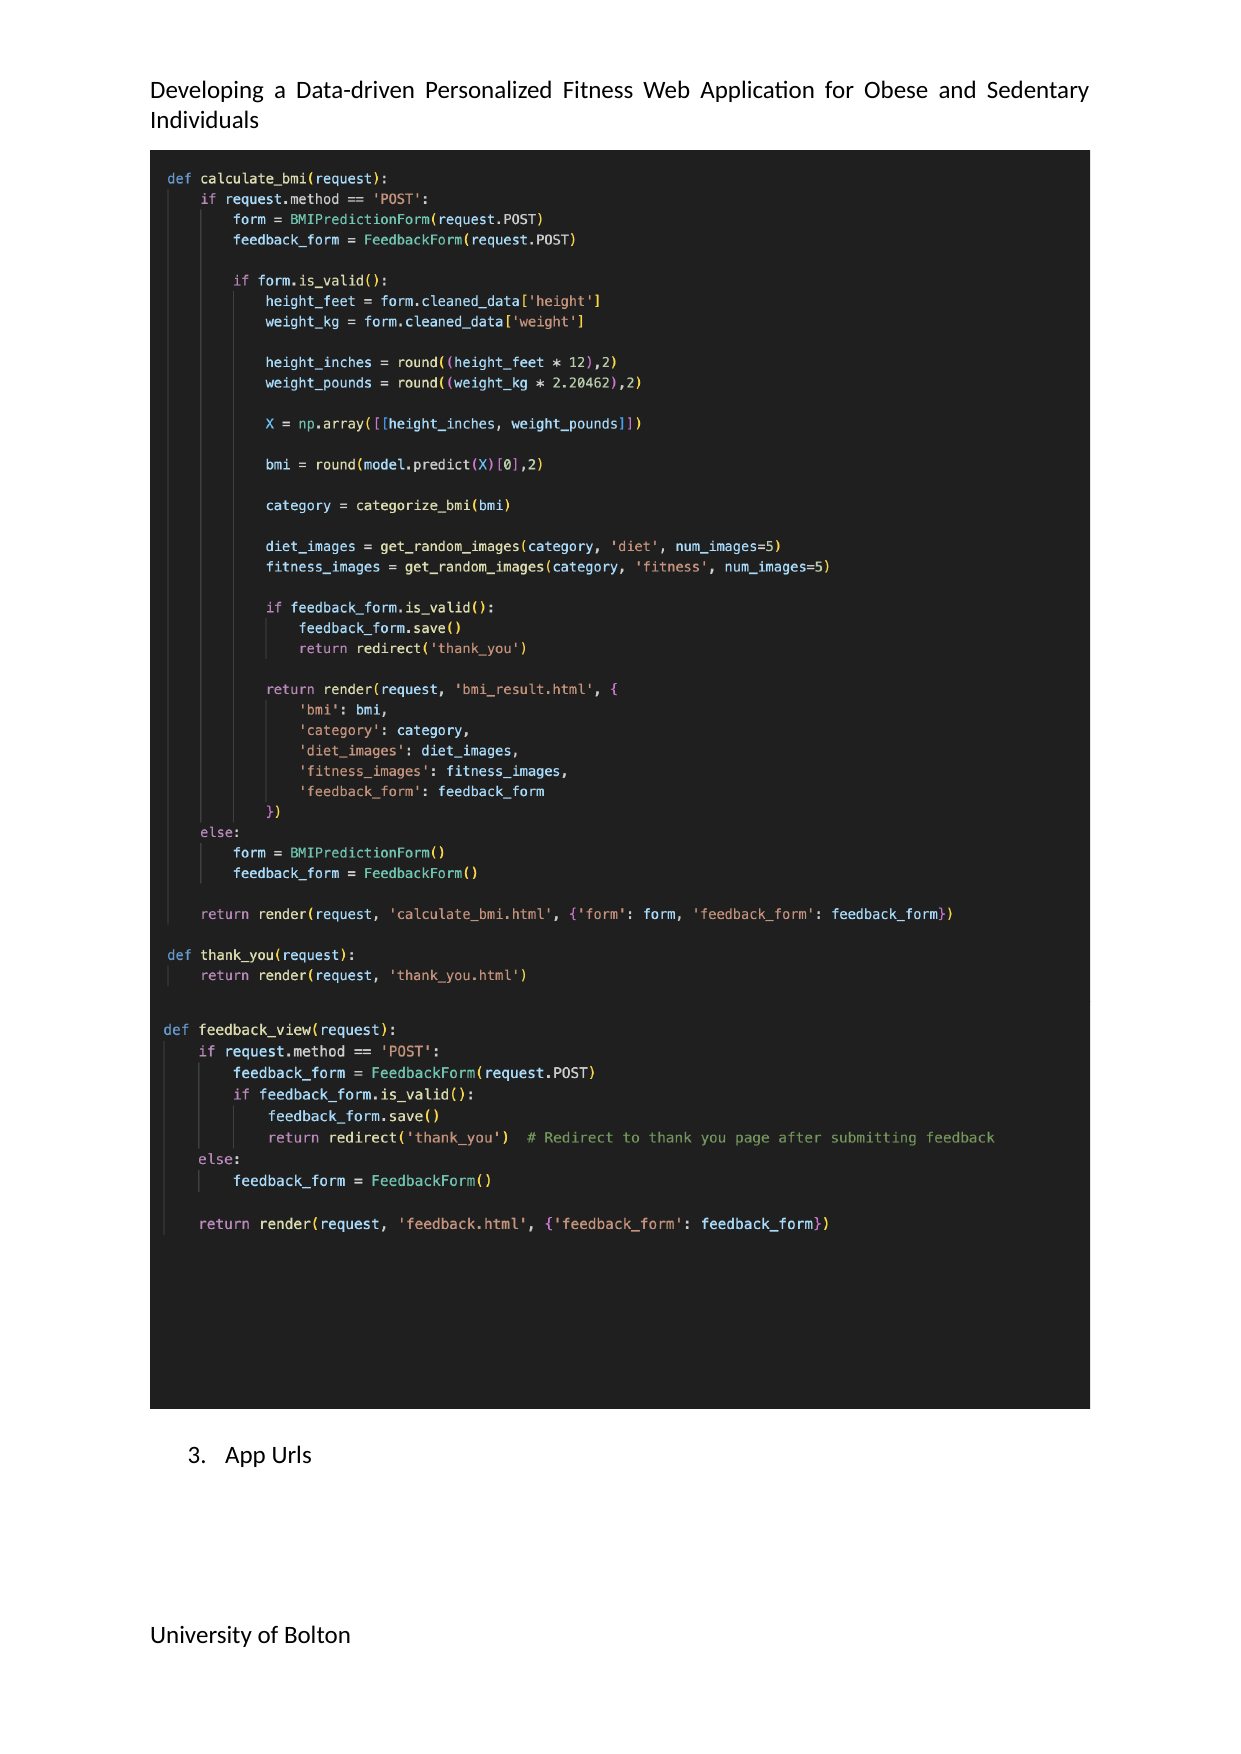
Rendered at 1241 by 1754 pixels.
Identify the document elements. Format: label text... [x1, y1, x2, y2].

picture [150, 150, 1091, 1409]
list App Urls [187, 1439, 1090, 1470]
